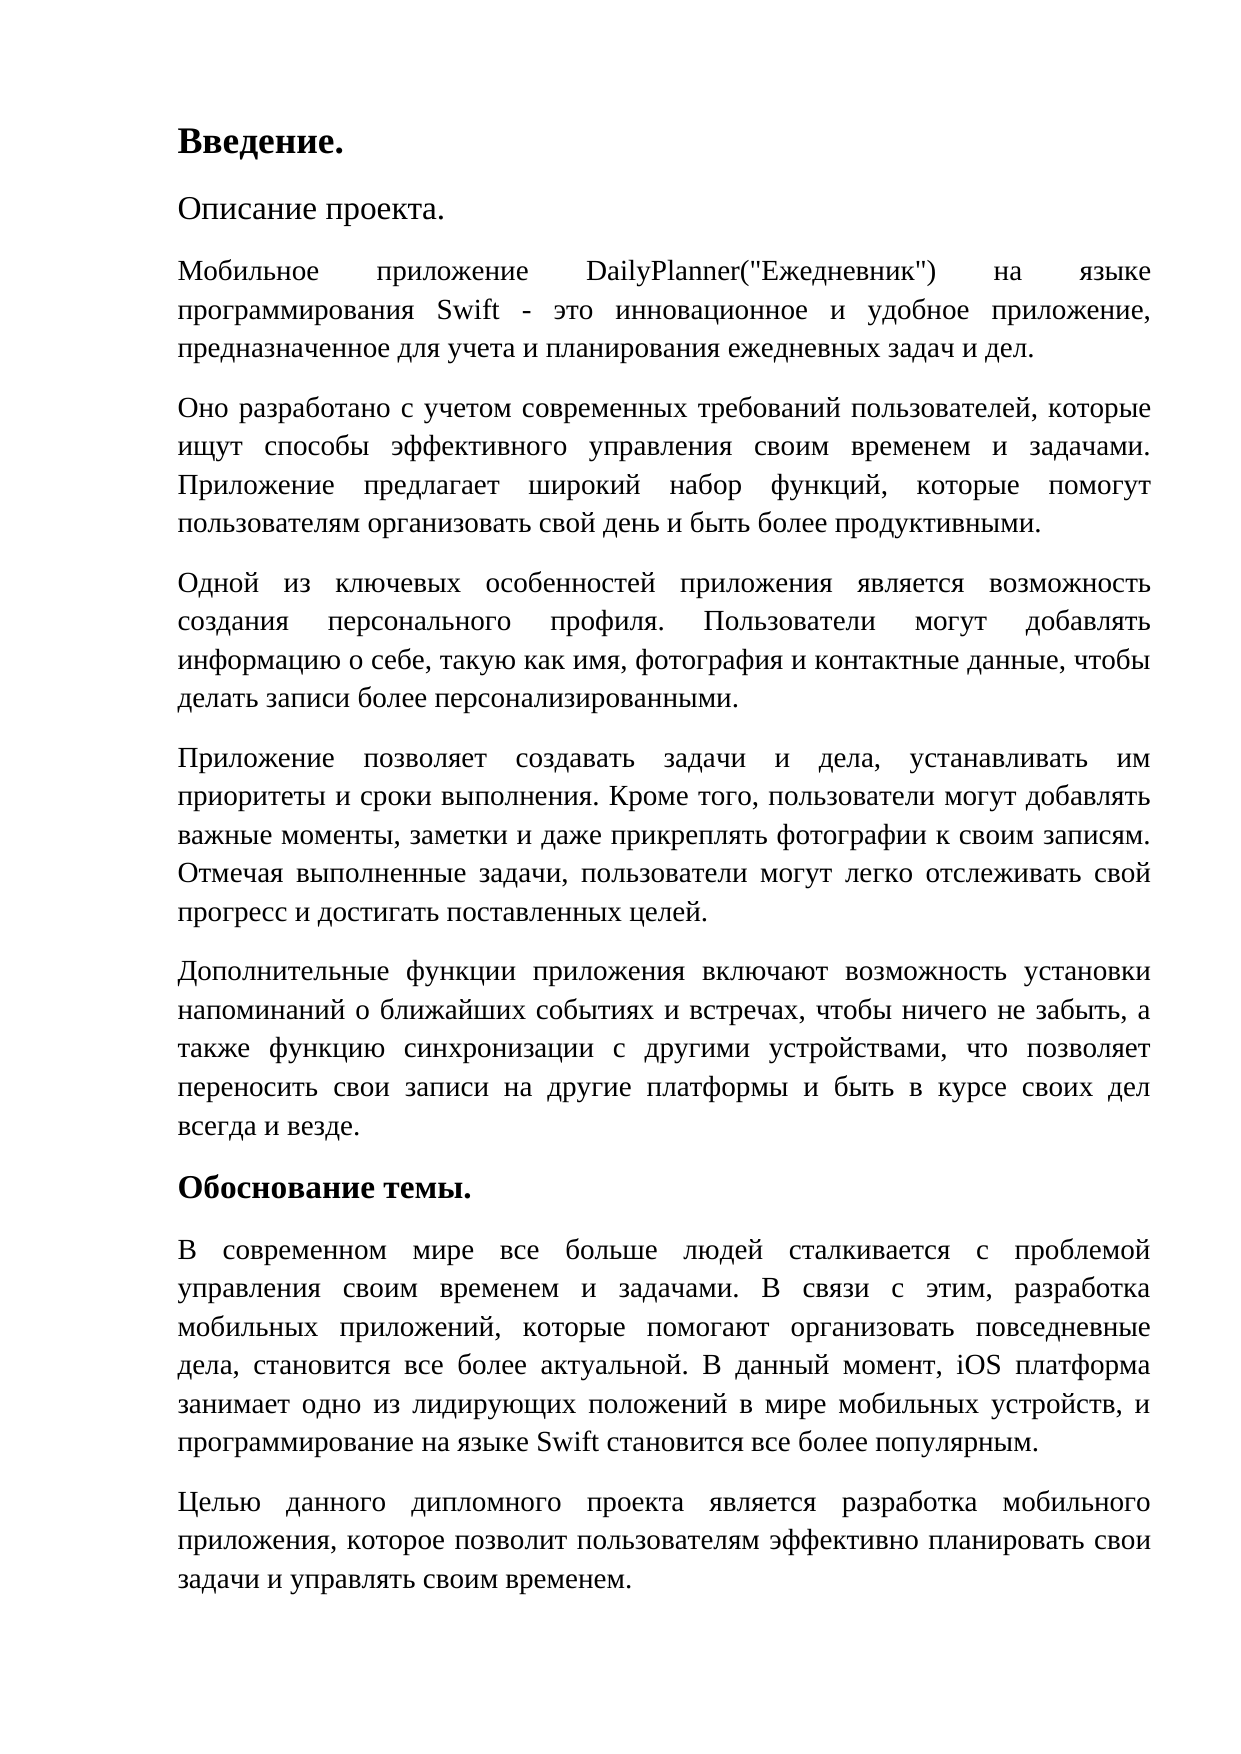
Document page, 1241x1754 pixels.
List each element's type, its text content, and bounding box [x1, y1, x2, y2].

text Описание проекта. [177, 188, 1152, 227]
text Дополнительные функции приложения включают возможность установки напоминаний о ближайших событиях и встречах, чтобы ничего не забыть, а также функцию синхронизации с другими устройствами, что позволяет переносить свои записи на другие платформы и быть в курсе своих дел всегда и везде. [177, 953, 1152, 1141]
text Приложение позволяет создавать задачи и дела, устанавливать им приоритеты и сроки выполнения. Кроме того, пользователи могут добавлять важные моменты, заметки и даже прикреплять фотографии к своим записям. Отмечая выполненные задачи, пользователи могут легко отслеживать свой прогресс и достигать поставленных целей. [177, 740, 1152, 928]
text Одной из ключевых особенностей приложения является возможность создания персонального профиля. Пользователи могут добавлять информацию о себе, такую как имя, фотография и контактные данные, чтобы делать записи более персонализированными. [177, 565, 1152, 714]
text В современном мире все больше людей сталкивается с проблемой управления своим временем и задачами. В связи с этим, разработка мобильных приложений, которые помогают организовать повседневные дела, становится все более актуальной. В данный момент, iOS платформа занимает одно из лидирующих положений в мире мобильных устройств, и программирование на языке Swift становится все более популярным. [177, 1232, 1152, 1458]
text Введение. [177, 118, 1152, 161]
text Мобильное приложение DailyPlanner("Ежедневник") на языке программирования Swift - это инновационное и удобное приложение, предназначенное для учета и планирования ежедневных задач и дел. [177, 253, 1152, 364]
text Оно разработано с учетом современных требований пользователей, которые ищут способы эффективного управления своим временем и задачами. Приложение предлагает широкий набор функций, которые помогут пользователям организовать свой день и быть более продуктивными. [177, 390, 1152, 539]
text Целью данного дипломного проекта является разработка мобильного приложения, которое позволит пользователям эффективно планировать свои задачи и управлять своим временем. [177, 1484, 1152, 1594]
text Обоснование темы. [177, 1167, 1152, 1205]
